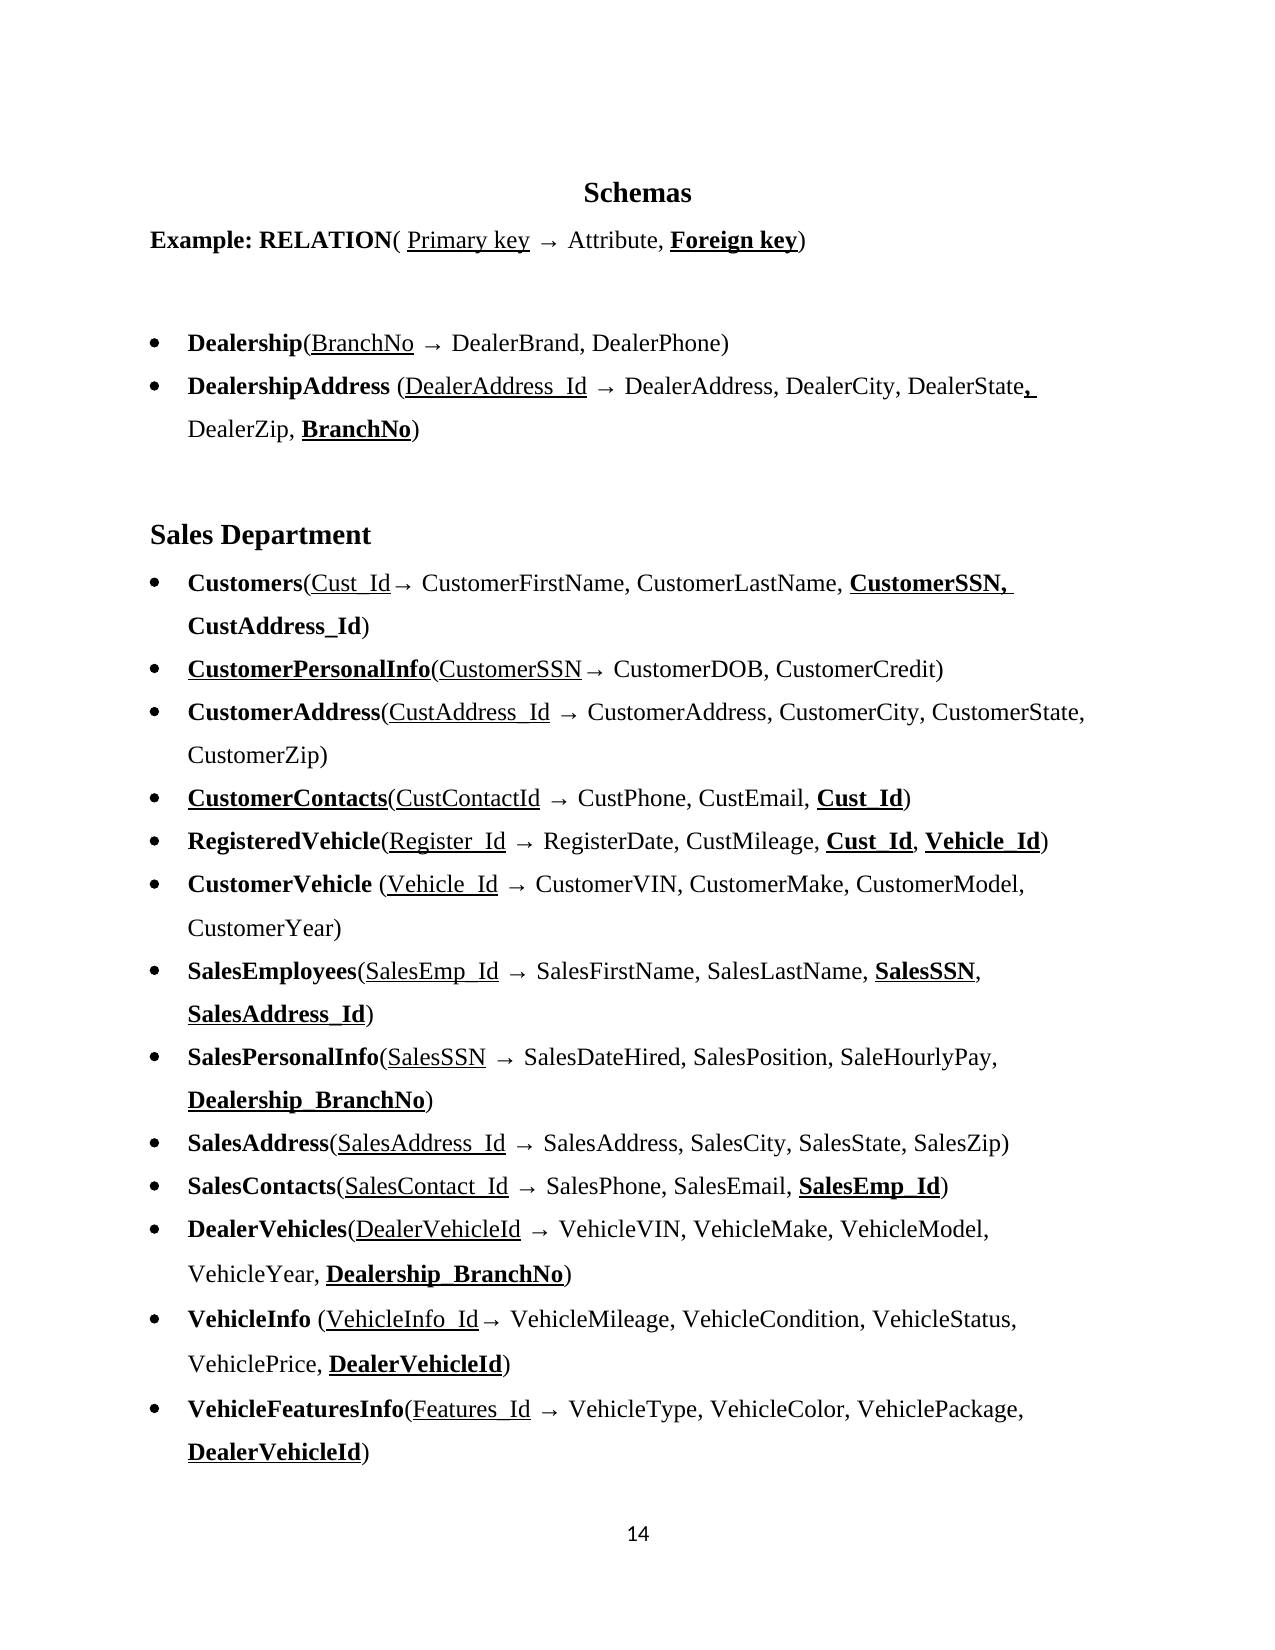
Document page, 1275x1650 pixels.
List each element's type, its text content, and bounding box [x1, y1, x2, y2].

list SalesEmployees(SalesEmp_Id → SalesFirstName, SalesLastName, SalesSSN, SalesAddress_Id) [150, 956, 1125, 1028]
list DealershipAddress (DealerAddress_Id → DealerAddress, DealerCity, DealerState, DealerZip, BranchNo) [150, 371, 1125, 443]
list CustomerPersonalInfo(CustomerSSN→ CustomerDOB, CustomerCredit) [150, 654, 1125, 683]
list SalesAddress(SalesAddress_Id → SalesAddress, SalesCity, SalesState, SalesZip) [150, 1128, 1125, 1157]
list Customers(Cust_Id→ CustomerFirstName, CustomerLastName, CustomerSSN, CustAddress_Id) [150, 568, 1125, 639]
subtitle Sales Department [150, 517, 1125, 551]
text Example: RELATION( Primary key → Attribute, Foreign key) [150, 225, 1125, 254]
list SalesContacts(SalesContact_Id → SalesPhone, SalesEmail, SalesEmp_Id) [150, 1171, 1125, 1200]
list VehicleFeaturesInfo(Features_Id → VehicleType, VehicleColor, VehiclePackage, DealerVehicleId) [150, 1394, 1125, 1466]
list RegisteredVehicle(Register_Id → RegisterDate, CustMileage, Cust_Id, Vehicle_Id) [150, 826, 1125, 855]
list Dealership(BranchNo → DealerBrand, DealerPhone) [150, 328, 1125, 357]
list CustomerContacts(CustContactId → CustPhone, CustEmail, Cust_Id) [150, 783, 1125, 812]
list CustomerVehicle (Vehicle_Id → CustomerVIN, CustomerMake, CustomerModel, CustomerYear) [150, 869, 1125, 941]
list CustomerAddress(CustAddress_Id → CustomerAddress, CustomerCity, CustomerState, CustomerZip) [150, 697, 1125, 769]
list SalesPersonalInfo(SalesSSN → SalesDateHired, SalesPosition, SaleHourlyPay, Dealership_BranchNo) [150, 1042, 1125, 1114]
subtitle Schemas [150, 175, 1125, 208]
list DealerVehicles(DealerVehicleId → VehicleVIN, VehicleMake, VehicleModel, VehicleYear, Dealership_BranchNo) [150, 1214, 1125, 1289]
list VehicleInfo (VehicleInfo_Id→ VehicleMileage, VehicleCondition, VehicleStatus, VehiclePrice, DealerVehicleId) [150, 1304, 1125, 1379]
